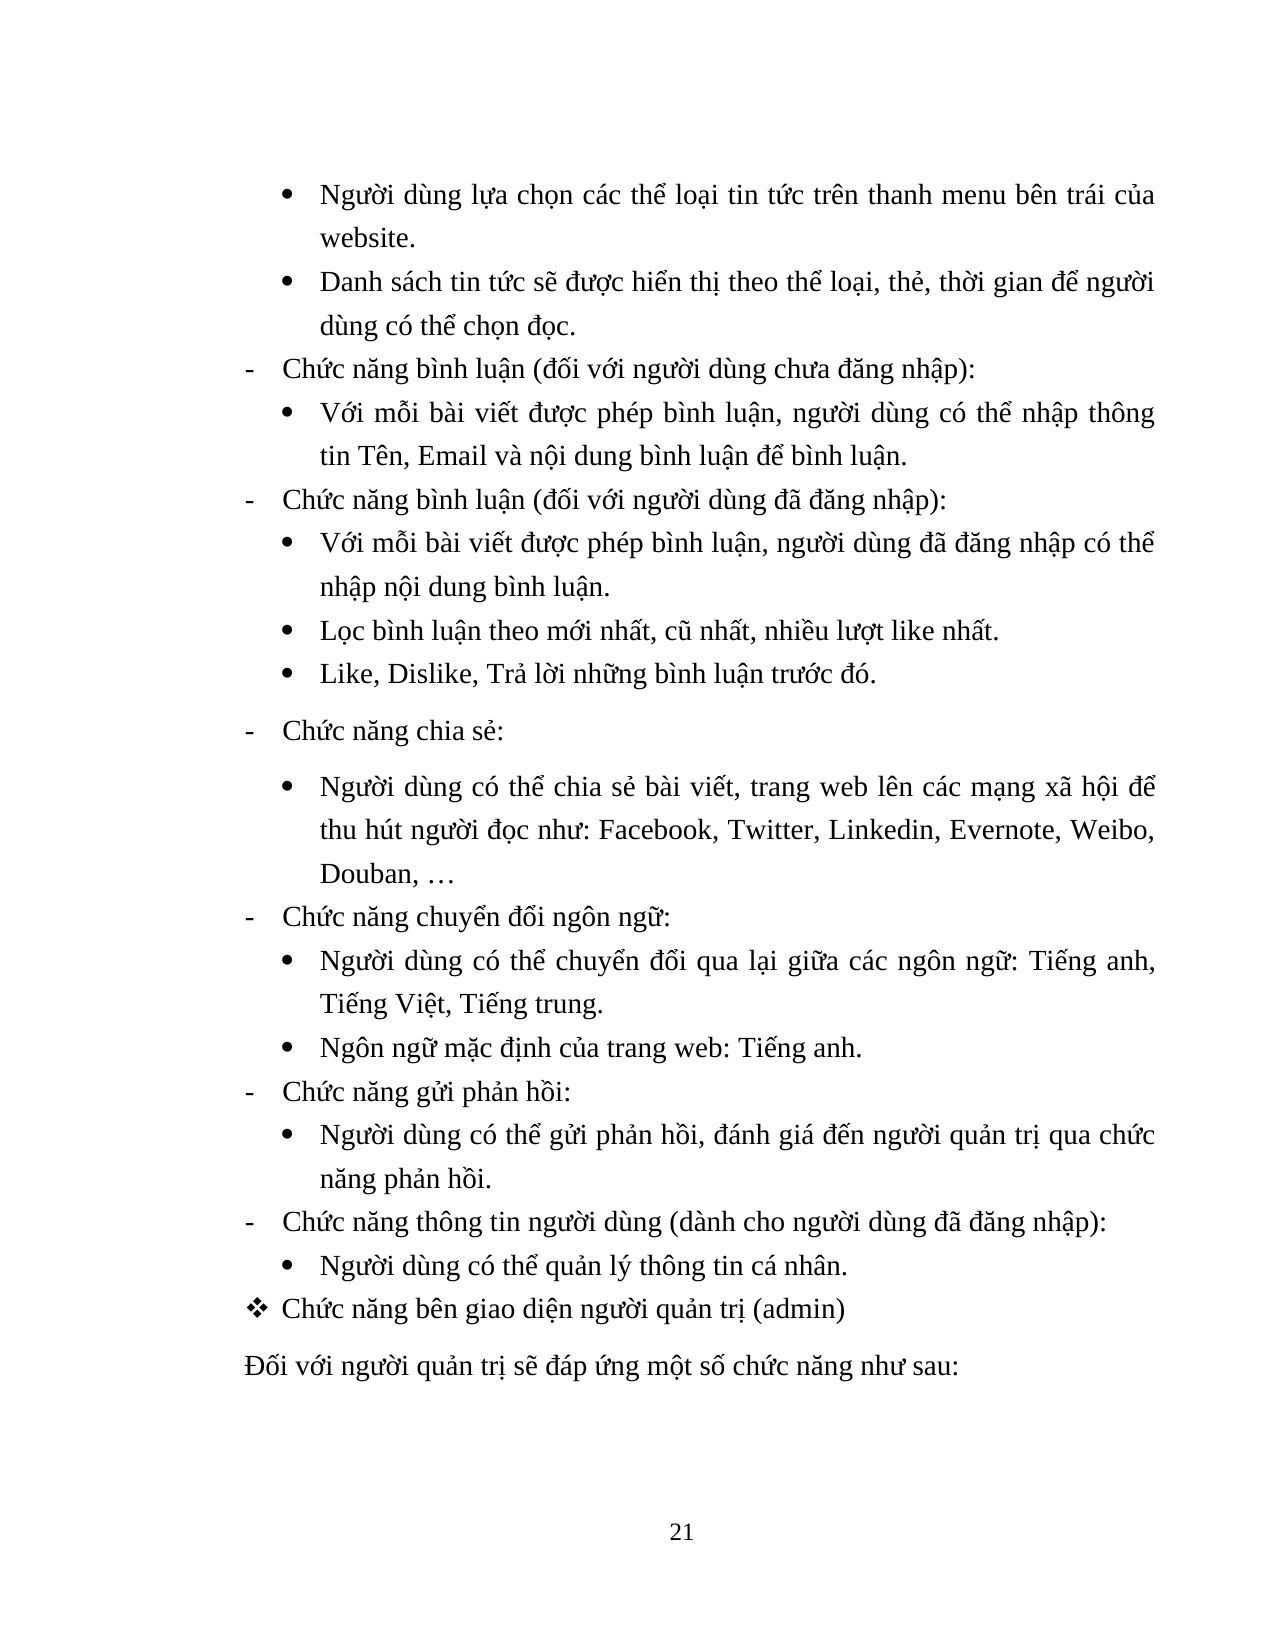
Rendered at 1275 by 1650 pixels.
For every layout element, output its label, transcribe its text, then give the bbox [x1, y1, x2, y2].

list Chức năng bên giao diện người quản trị (admin) [244, 1292, 1156, 1325]
list Chức năng chuyển đổi ngôn ngữ: [244, 899, 1156, 933]
list Người dùng có thể chuyển đổi qua lại giữa các ngôn ngữ: Tiếng anh, Tiếng Việt, Tiếng trung. [282, 943, 1156, 1020]
list Chức năng gửi phản hồi: [244, 1074, 1156, 1107]
list Với mỗi bài viết được phép bình luận, người dùng có thể nhập thông tin Tên, Email và nội dung bình luận để bình luận. [282, 395, 1156, 472]
list Người dùng có thể quản lý thông tin cá nhân. [282, 1248, 1156, 1282]
text - Chức năng chia sẻ: [244, 713, 1156, 746]
list Danh sách tin tức sẽ được hiển thị theo thể loại, thẻ, thời gian để người dùng có thể chọn đọc. [282, 264, 1156, 341]
list Chức năng thông tin người dùng (dành cho người dùng đã đăng nhập): [244, 1204, 1156, 1238]
list Với mỗi bài viết được phép bình luận, người dùng đã đăng nhập có thể nhập nội dung bình luận. [282, 526, 1156, 603]
list Người dùng có thể gửi phản hồi, đánh giá đến người quản trị qua chức năng phản hồi. [282, 1117, 1156, 1194]
list Like, Dislike, Trả lời những bình luận trước đó. [282, 656, 1156, 690]
text Đối với người quản trị sẽ đáp ứng một số chức năng như sau: [207, 1348, 1156, 1381]
list Người dùng lựa chọn các thể loại tin tức trên thanh menu bên trái của website. [282, 177, 1156, 254]
list Người dùng có thể chia sẻ bài viết, trang web lên các mạng xã hội để thu hút người đọc như: Facebook, Twitter, Linkedin, Evernote, Weibo, Douban, … [282, 769, 1156, 889]
list Chức năng bình luận (đối với người dùng đã đăng nhập): [244, 482, 1156, 516]
list Lọc bình luận theo mới nhất, cũ nhất, nhiều lượt like nhất. [282, 613, 1156, 646]
list Ngôn ngữ mặc định của trang web: Tiếng anh. [282, 1030, 1156, 1064]
list Chức năng bình luận (đối với người dùng chưa đăng nhập): [244, 351, 1156, 385]
